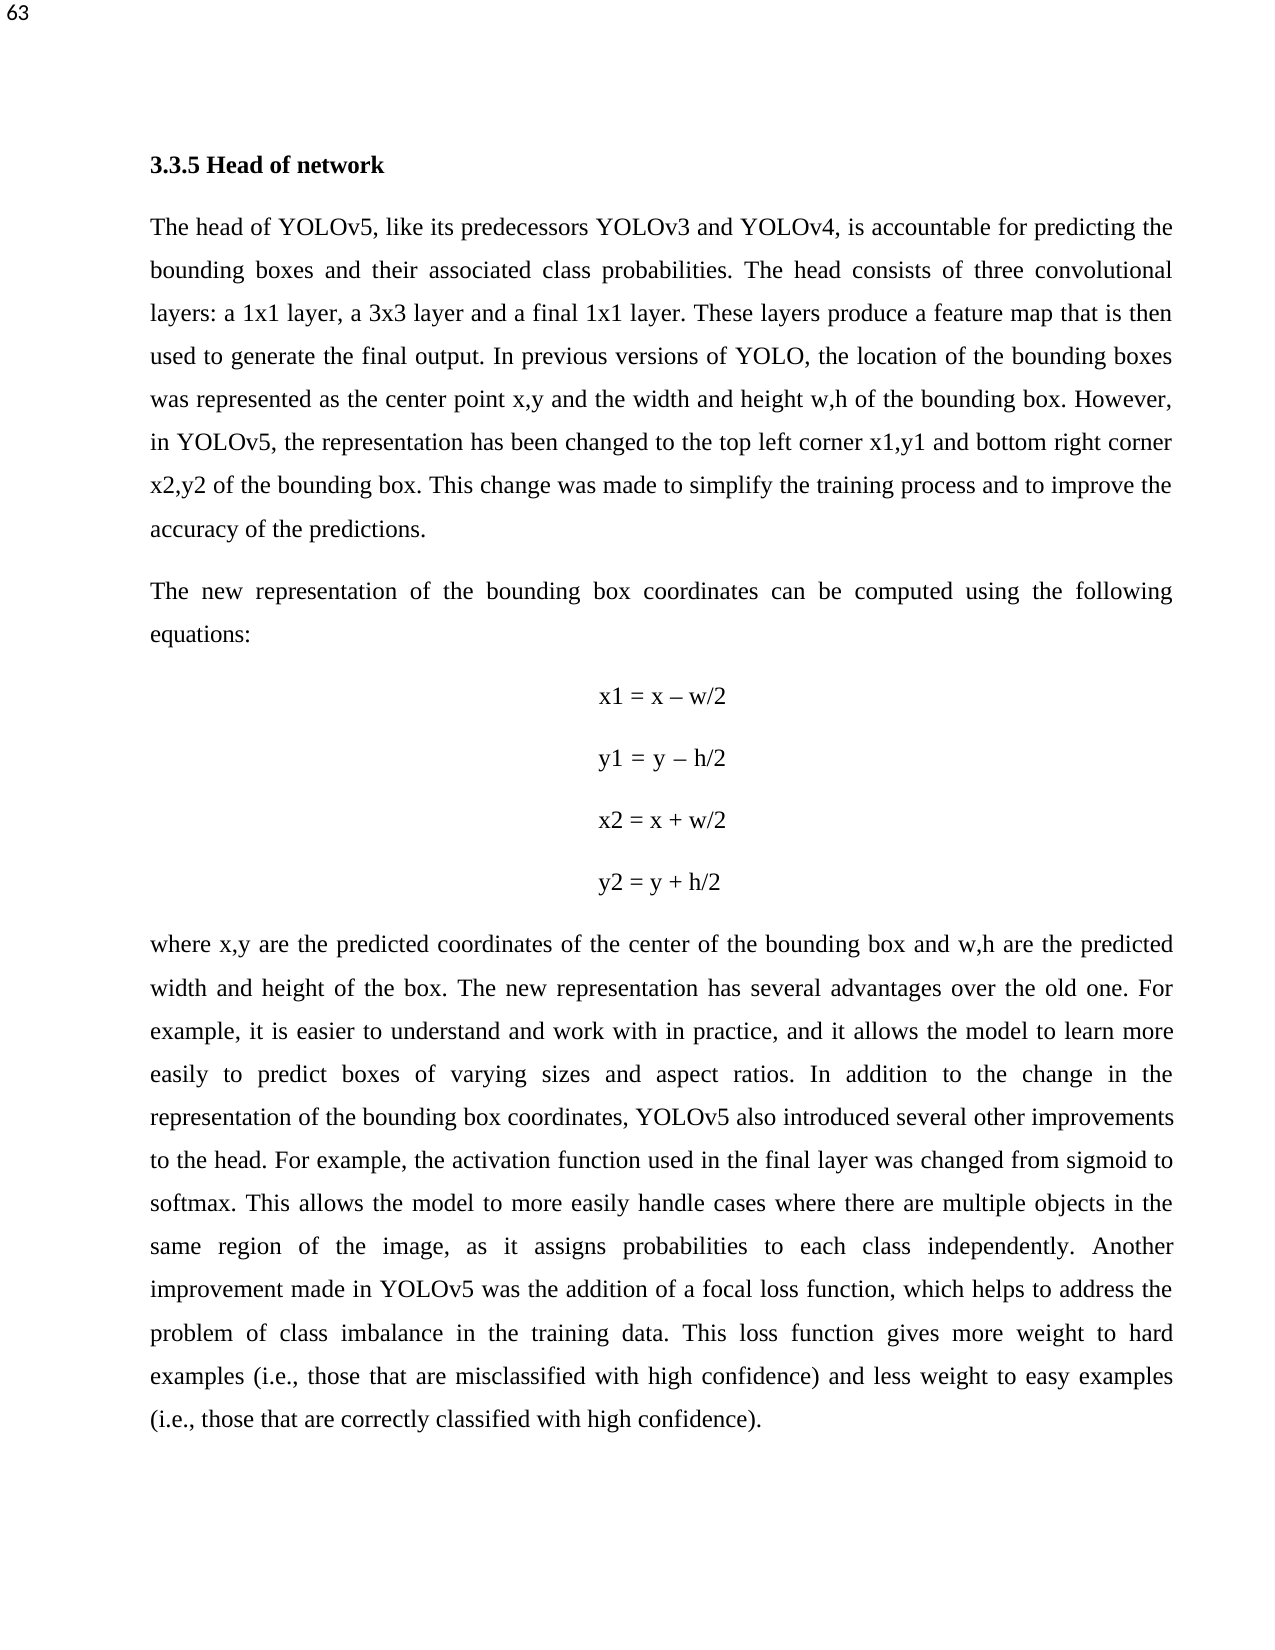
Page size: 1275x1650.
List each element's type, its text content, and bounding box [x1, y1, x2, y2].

text The new representation of the bounding box coordinates can be computed using the following equations: [150, 576, 1174, 648]
text The head of YOLOv5, like its predecessors YOLOv3 and YOLOv4, is accountable for predicting the bounding boxes and their associated class probabilities. The head consists of three convolutional layers: a 1x1 layer, a 3x3 layer and a final 1x1 layer. These layers produce a feature map that is then used to generate the final output. In previous versions of YOLO, the location of the bounding boxes was represented as the center point x,y and the width and height w,h of the bounding box. However, in YOLOv5, the representation has been changed to the top left corner x1,y1 and bottom right corner x2,y2 of the bounding box. This change was made to simplify the training process and to improve the accuracy of the predictions. [150, 212, 1174, 542]
text x1 = x – w/2 y1 = y – h/2 x2 = x + w/2 y2 = y + h/2 [598, 681, 726, 896]
text where x,y are the predicted coordinates of the center of the bounding box and w,h are the predicted width and height of the box. The new representation has several advantages over the old one. For example, it is easier to understand and work with in practice, and it allows the model to learn more easily to predict boxes of varying sizes and aspect ratios. In addition to the change in the representation of the bounding box coordinates, YOLOv5 also introduced several other improvements to the head. For example, the activation function used in the final layer was changed from sigmoid to softmax. This allows the model to more easily handle cases where there are multiple objects in the same region of the image, as it assigns probabilities to each class independently. Another improvement made in YOLOv5 was the addition of a focal loss function, which helps to address the problem of class imbalance in the training data. This loss function gives more weight to hard examples (i.e., those that are misclassified with high confidence) and less weight to easy examples (i.e., those that are correctly classified with high confidence). [150, 929, 1174, 1433]
list Head of network [150, 150, 1185, 179]
